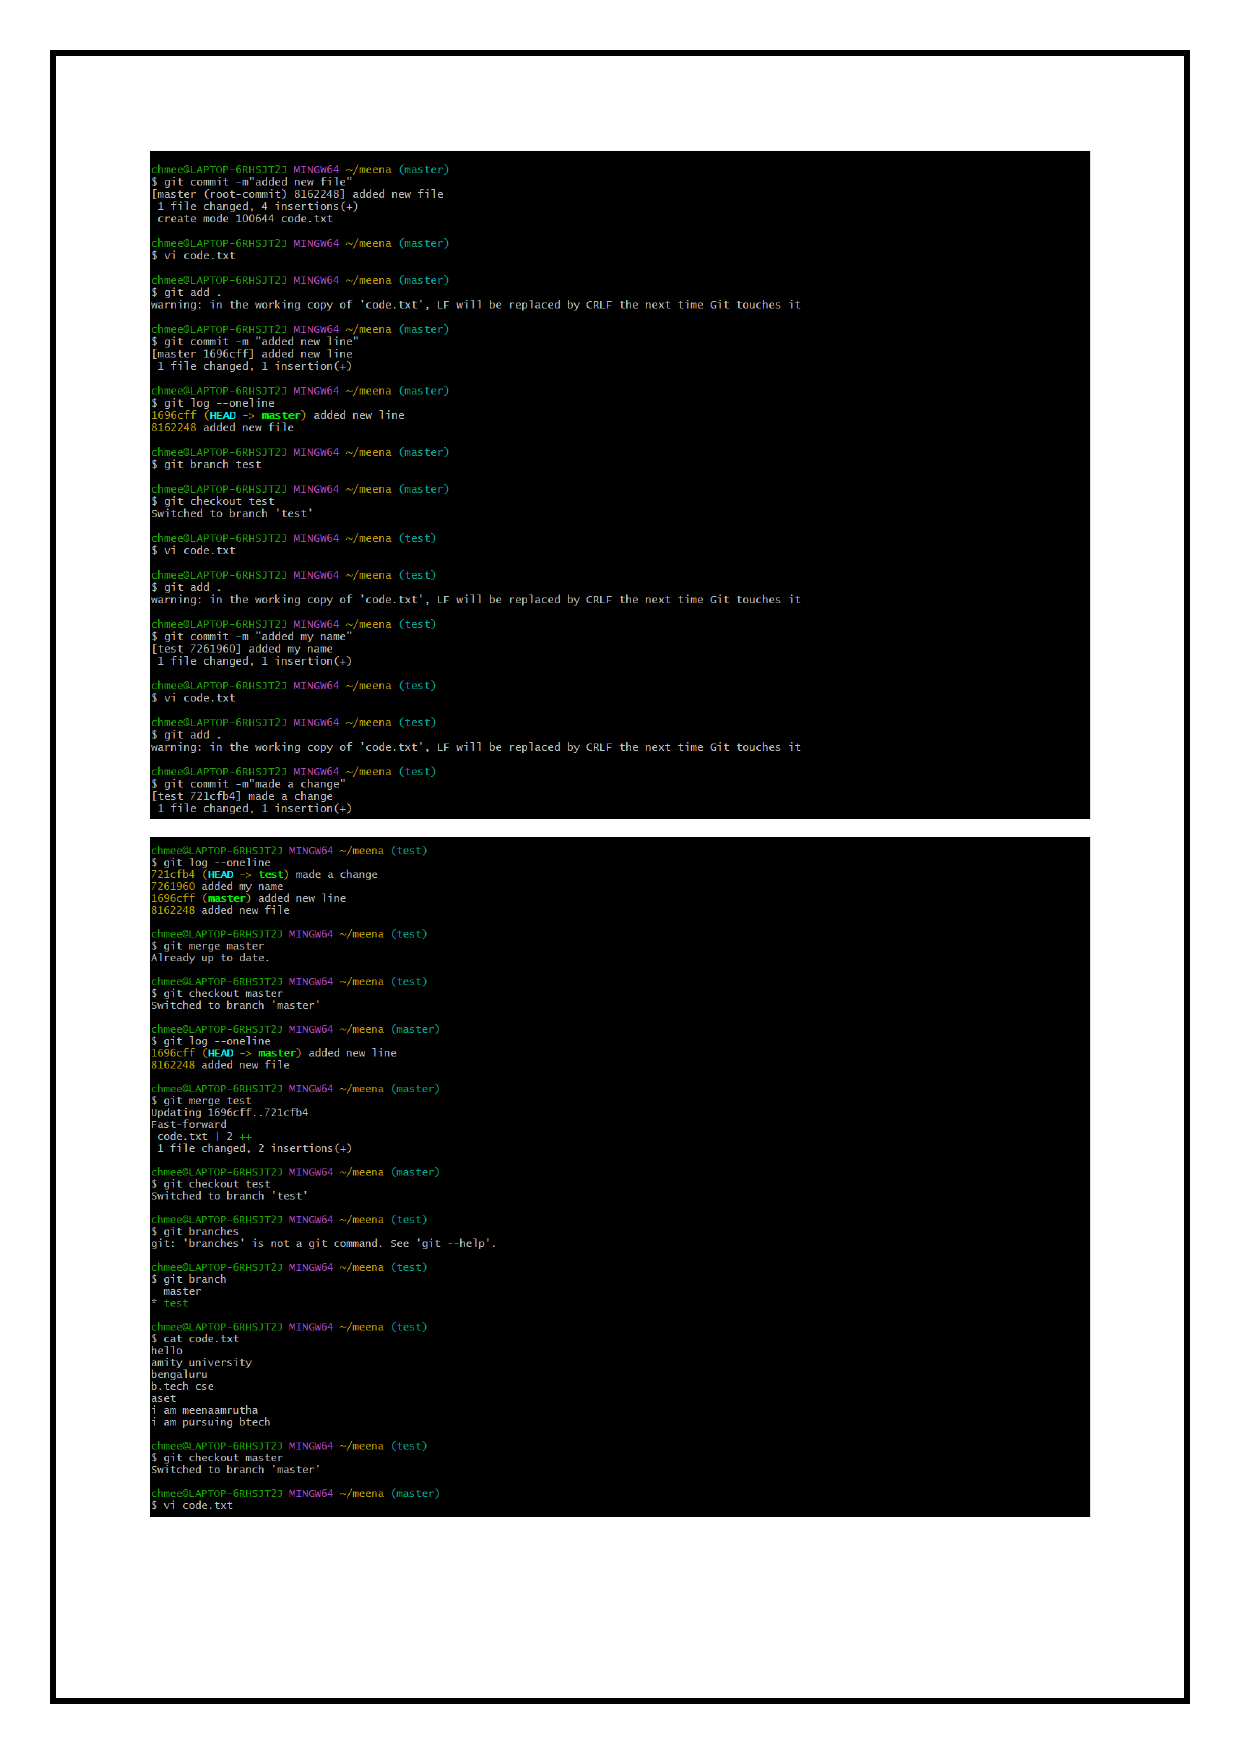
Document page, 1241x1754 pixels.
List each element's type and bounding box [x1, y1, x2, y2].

picture [150, 150, 1091, 819]
picture [150, 837, 1091, 1517]
